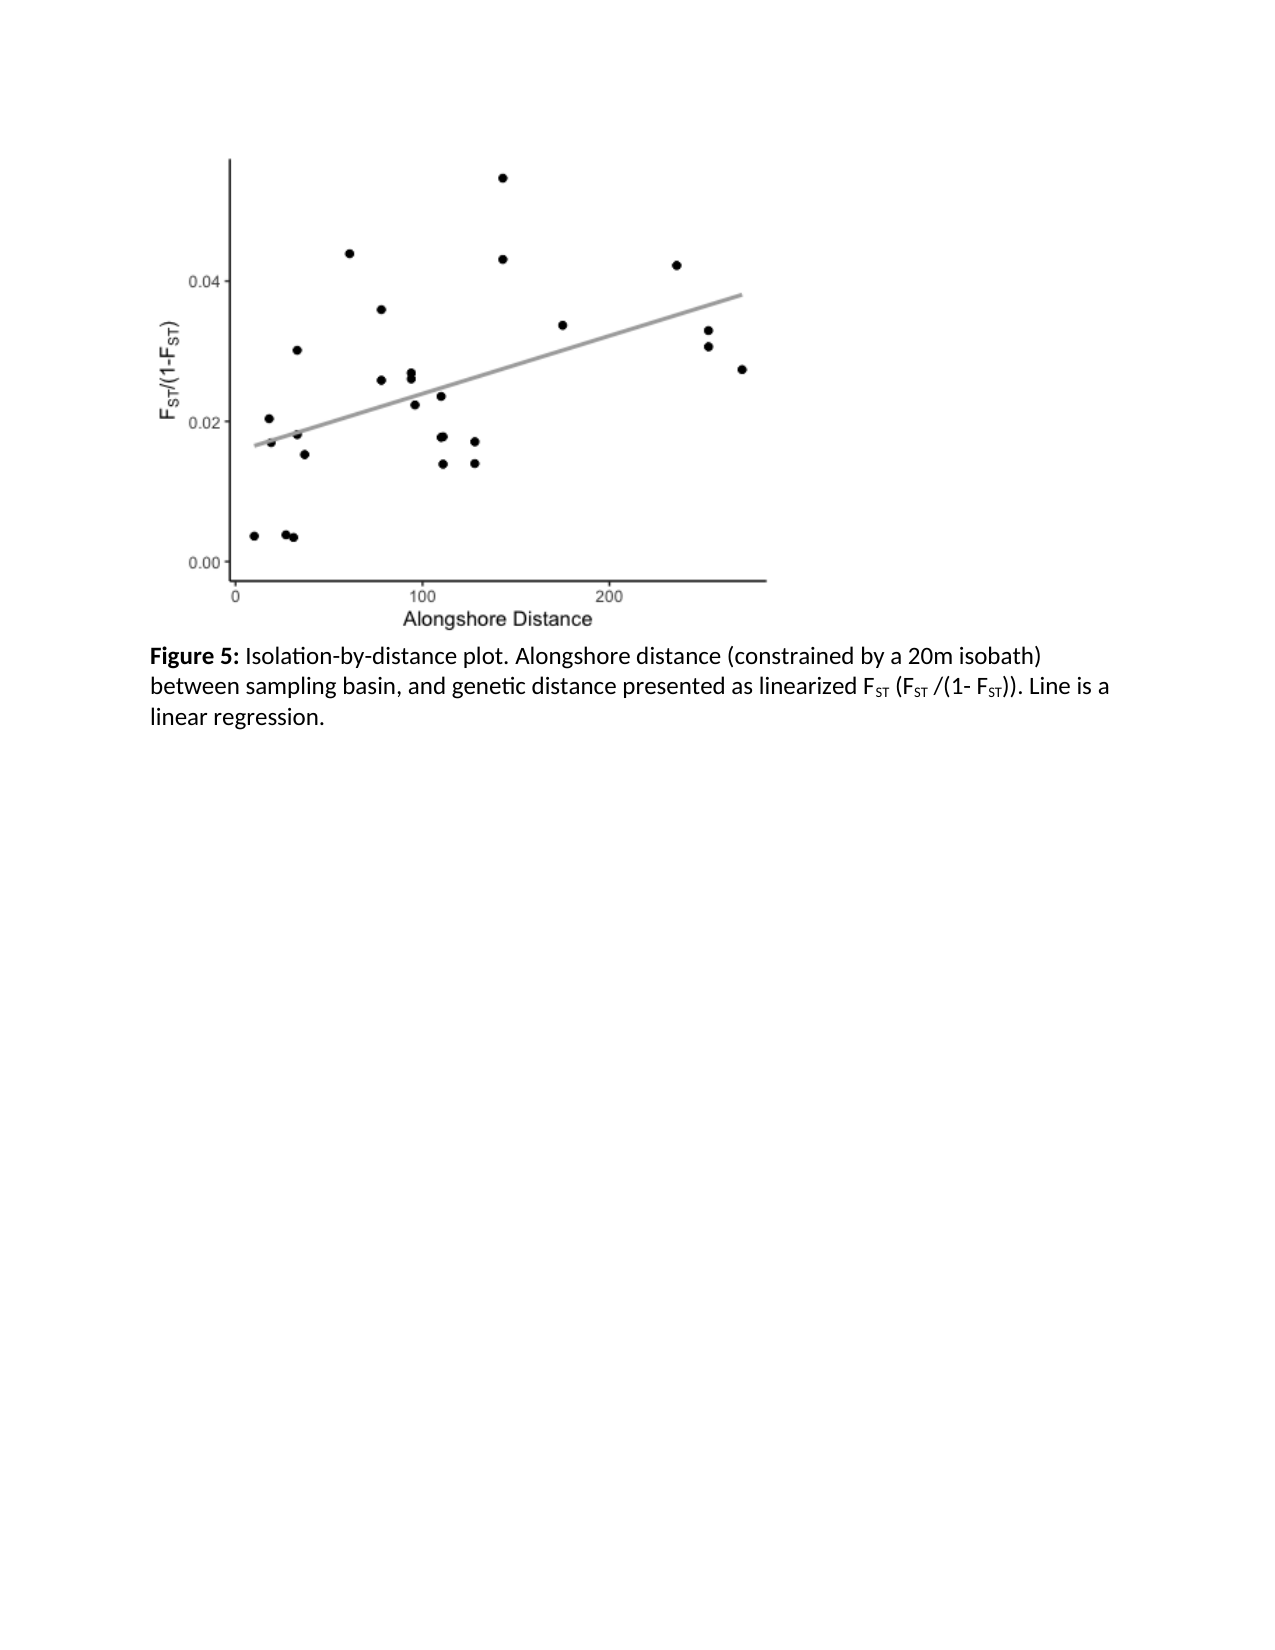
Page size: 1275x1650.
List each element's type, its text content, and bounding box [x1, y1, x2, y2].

text Figure 5: Isolation-by-distance plot. Alongshore distance (constrained by a 20m isobath) between sampling basin, and genetic distance presented as linearized FST (FST /(1- FST)). Line is a linear regression. [150, 640, 1125, 731]
picture [150, 150, 777, 640]
